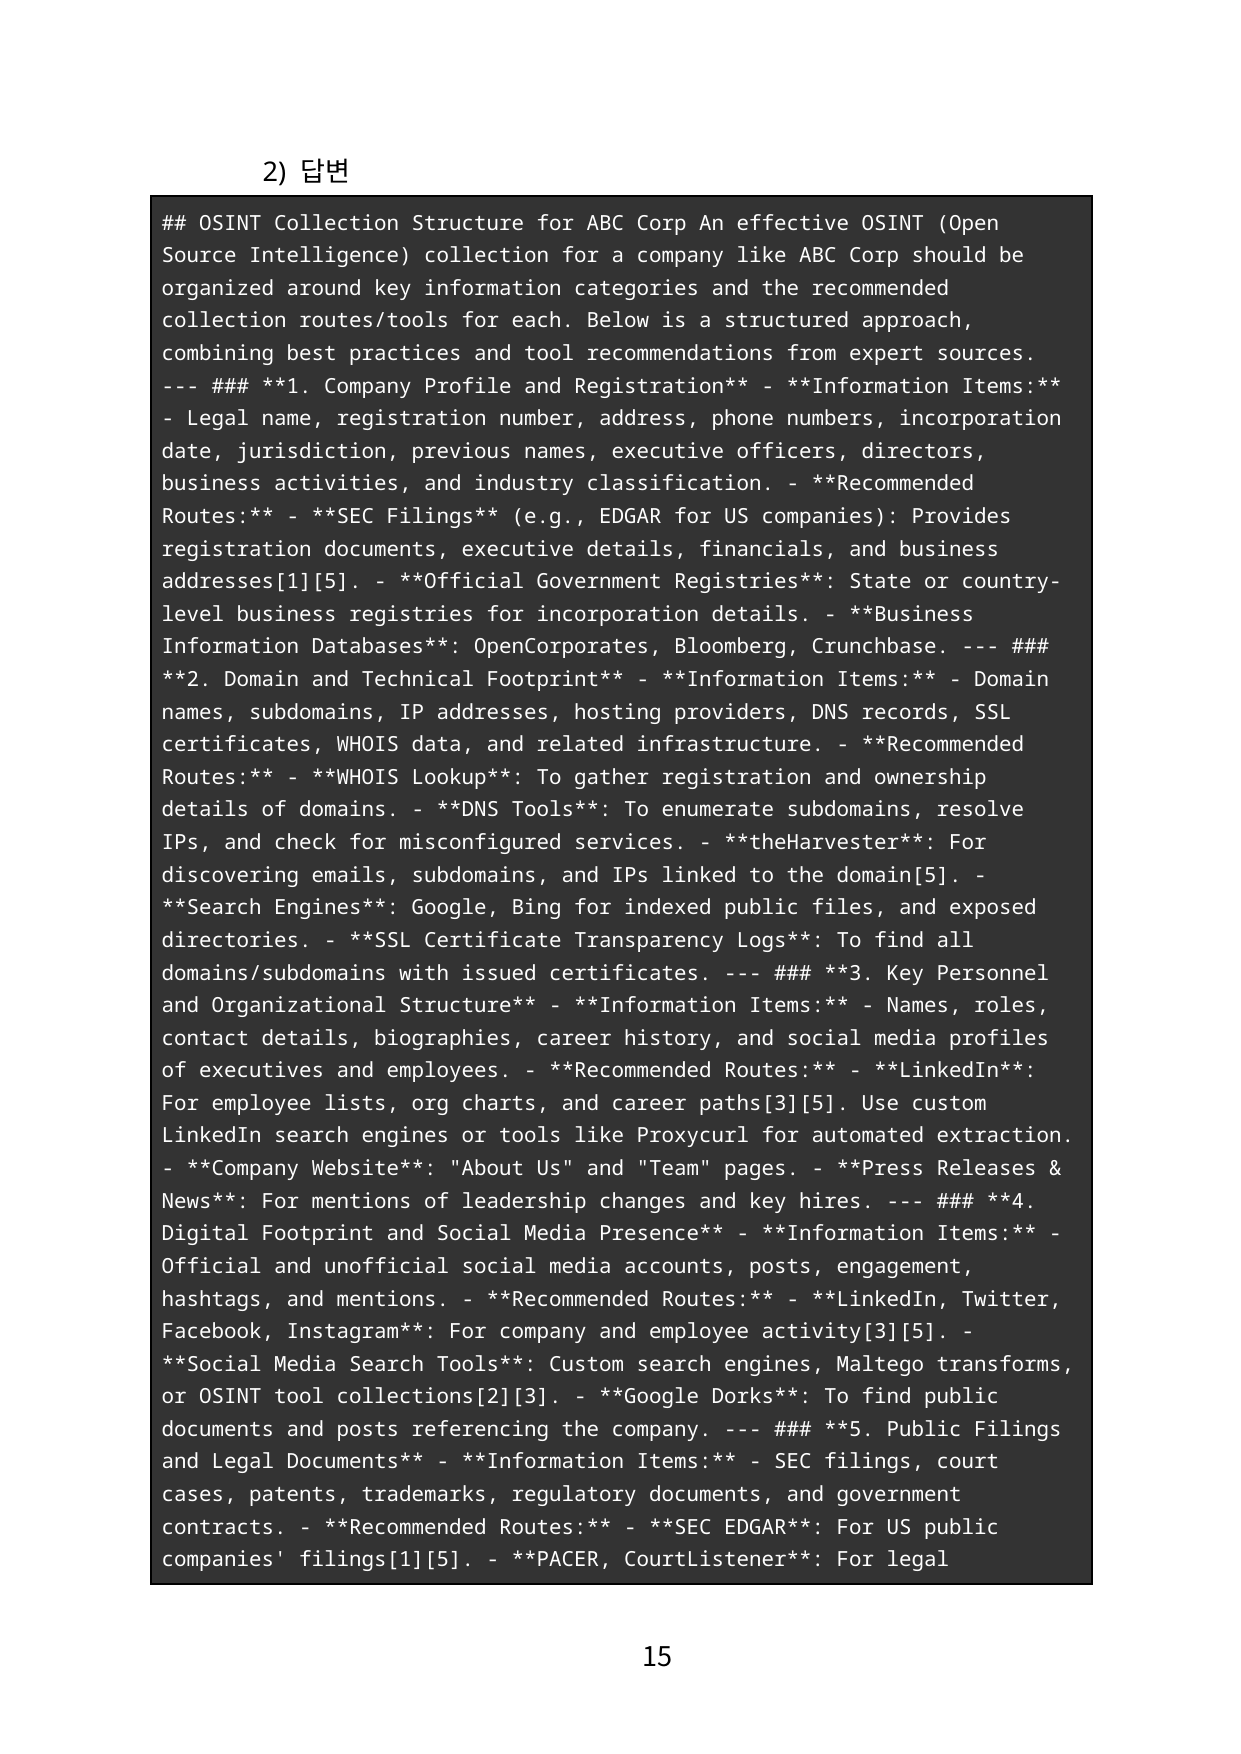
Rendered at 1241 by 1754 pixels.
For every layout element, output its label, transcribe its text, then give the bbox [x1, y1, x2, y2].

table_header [152, 197, 1091, 1583]
list 답변 [225, 150, 1090, 189]
